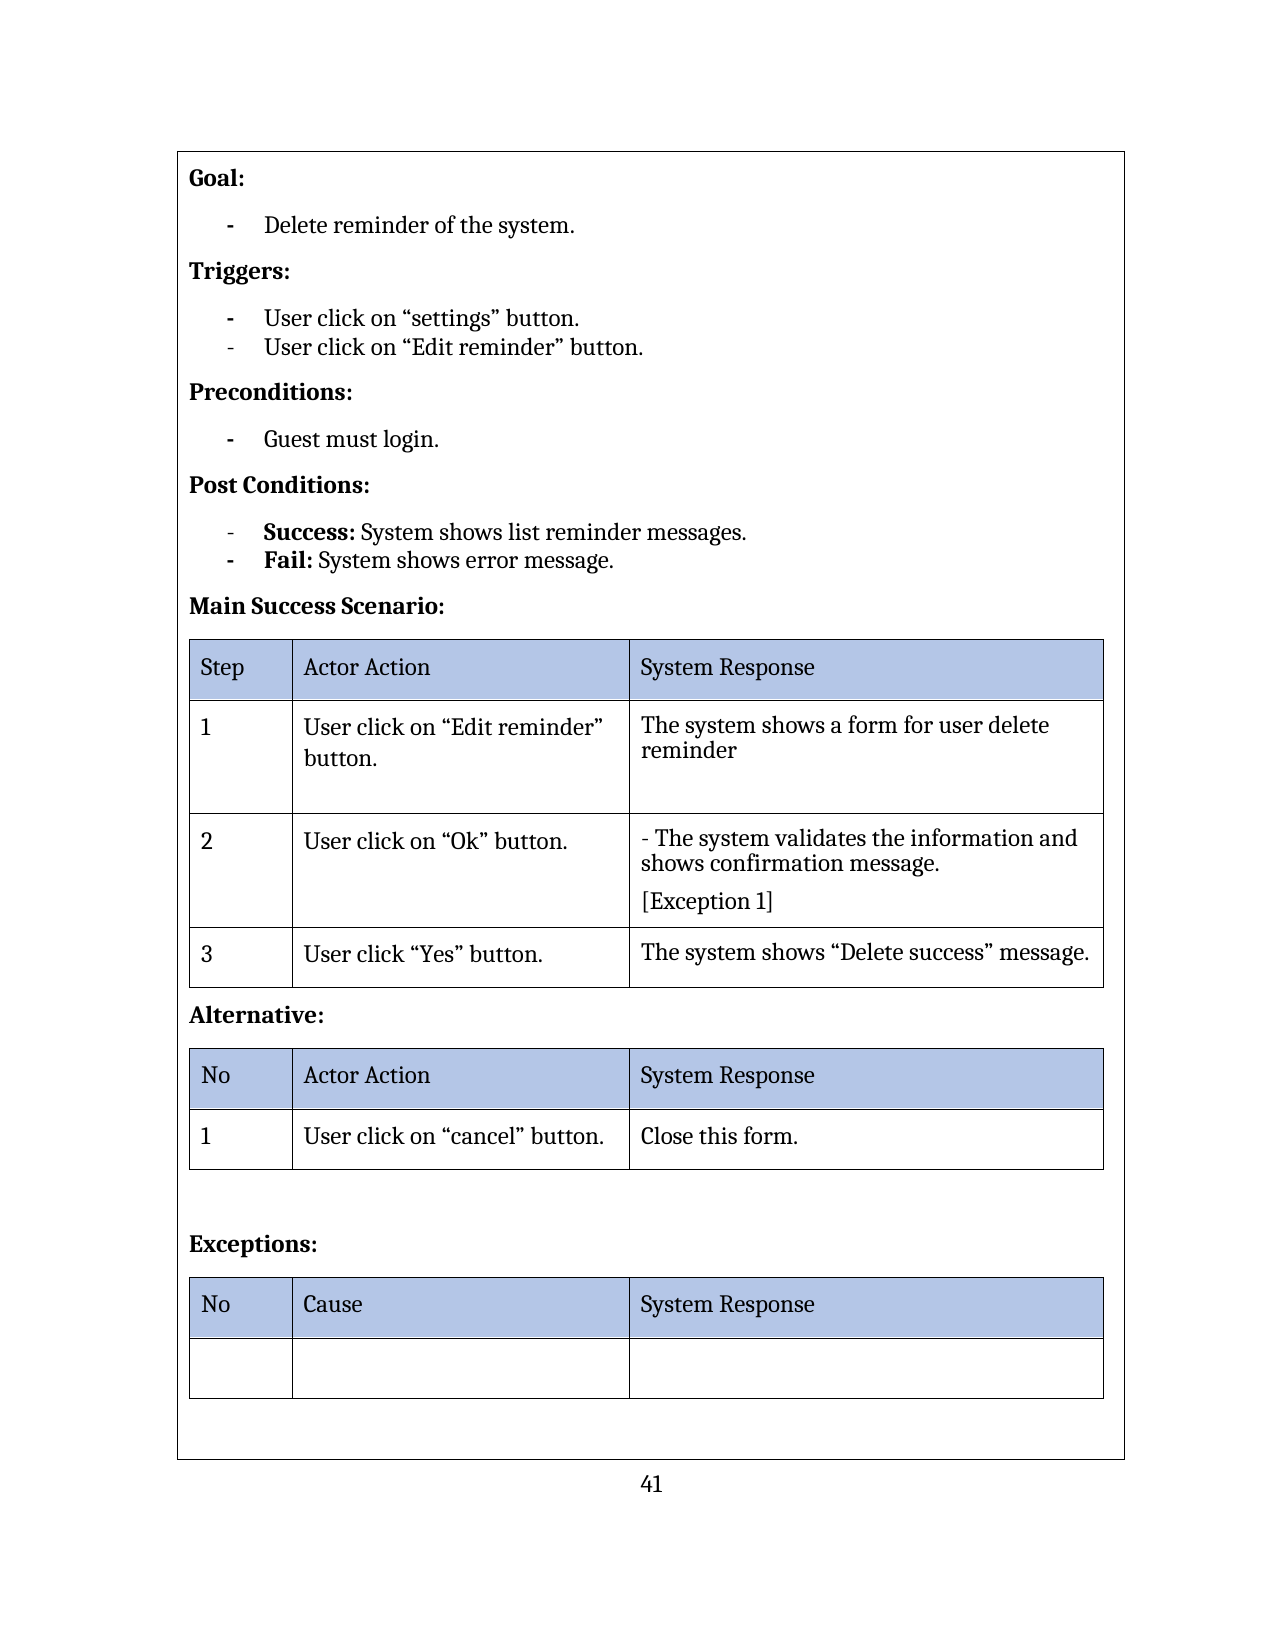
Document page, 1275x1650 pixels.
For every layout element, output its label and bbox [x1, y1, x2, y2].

table_cell [178, 152, 1124, 1459]
